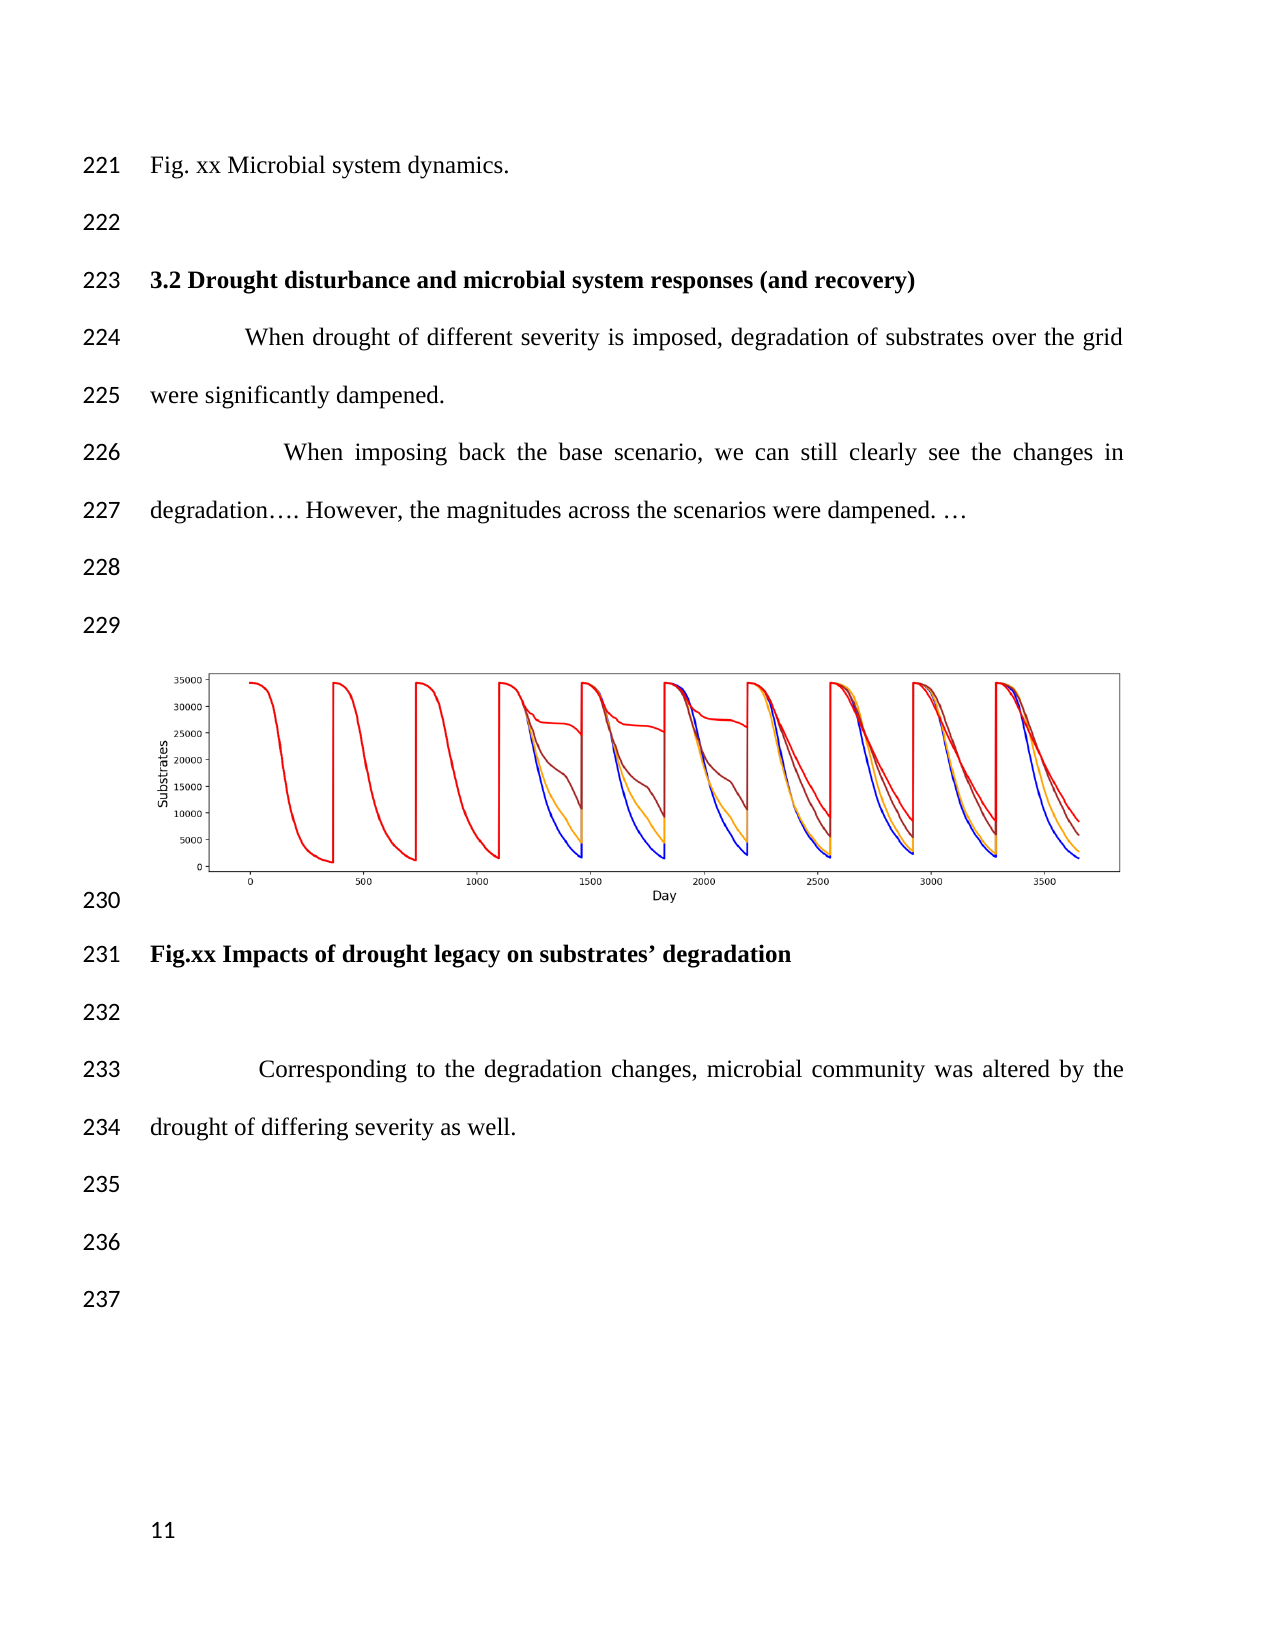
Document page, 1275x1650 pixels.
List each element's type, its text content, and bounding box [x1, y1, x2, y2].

subtitle 3.2 Drought disturbance and microbial system responses (and recovery) [150, 265, 1125, 294]
text Fig. xx Microbial system dynamics. [150, 150, 1125, 179]
picture [150, 667, 1125, 909]
text Fig.xx Impacts of drought legacy on substrates’ degradation [150, 939, 1125, 968]
text Corresponding to the degradation changes, microbial community was altered by the drought of differing severity as well. [150, 1054, 1125, 1140]
text When drought of different severity is imposed, degradation of substrates over the grid were significantly dampened. [150, 322, 1125, 409]
text When imposing back the base scenario, we can still clearly see the changes in degradation…. However, the magnitudes across the scenarios were dampened. … [150, 437, 1125, 524]
